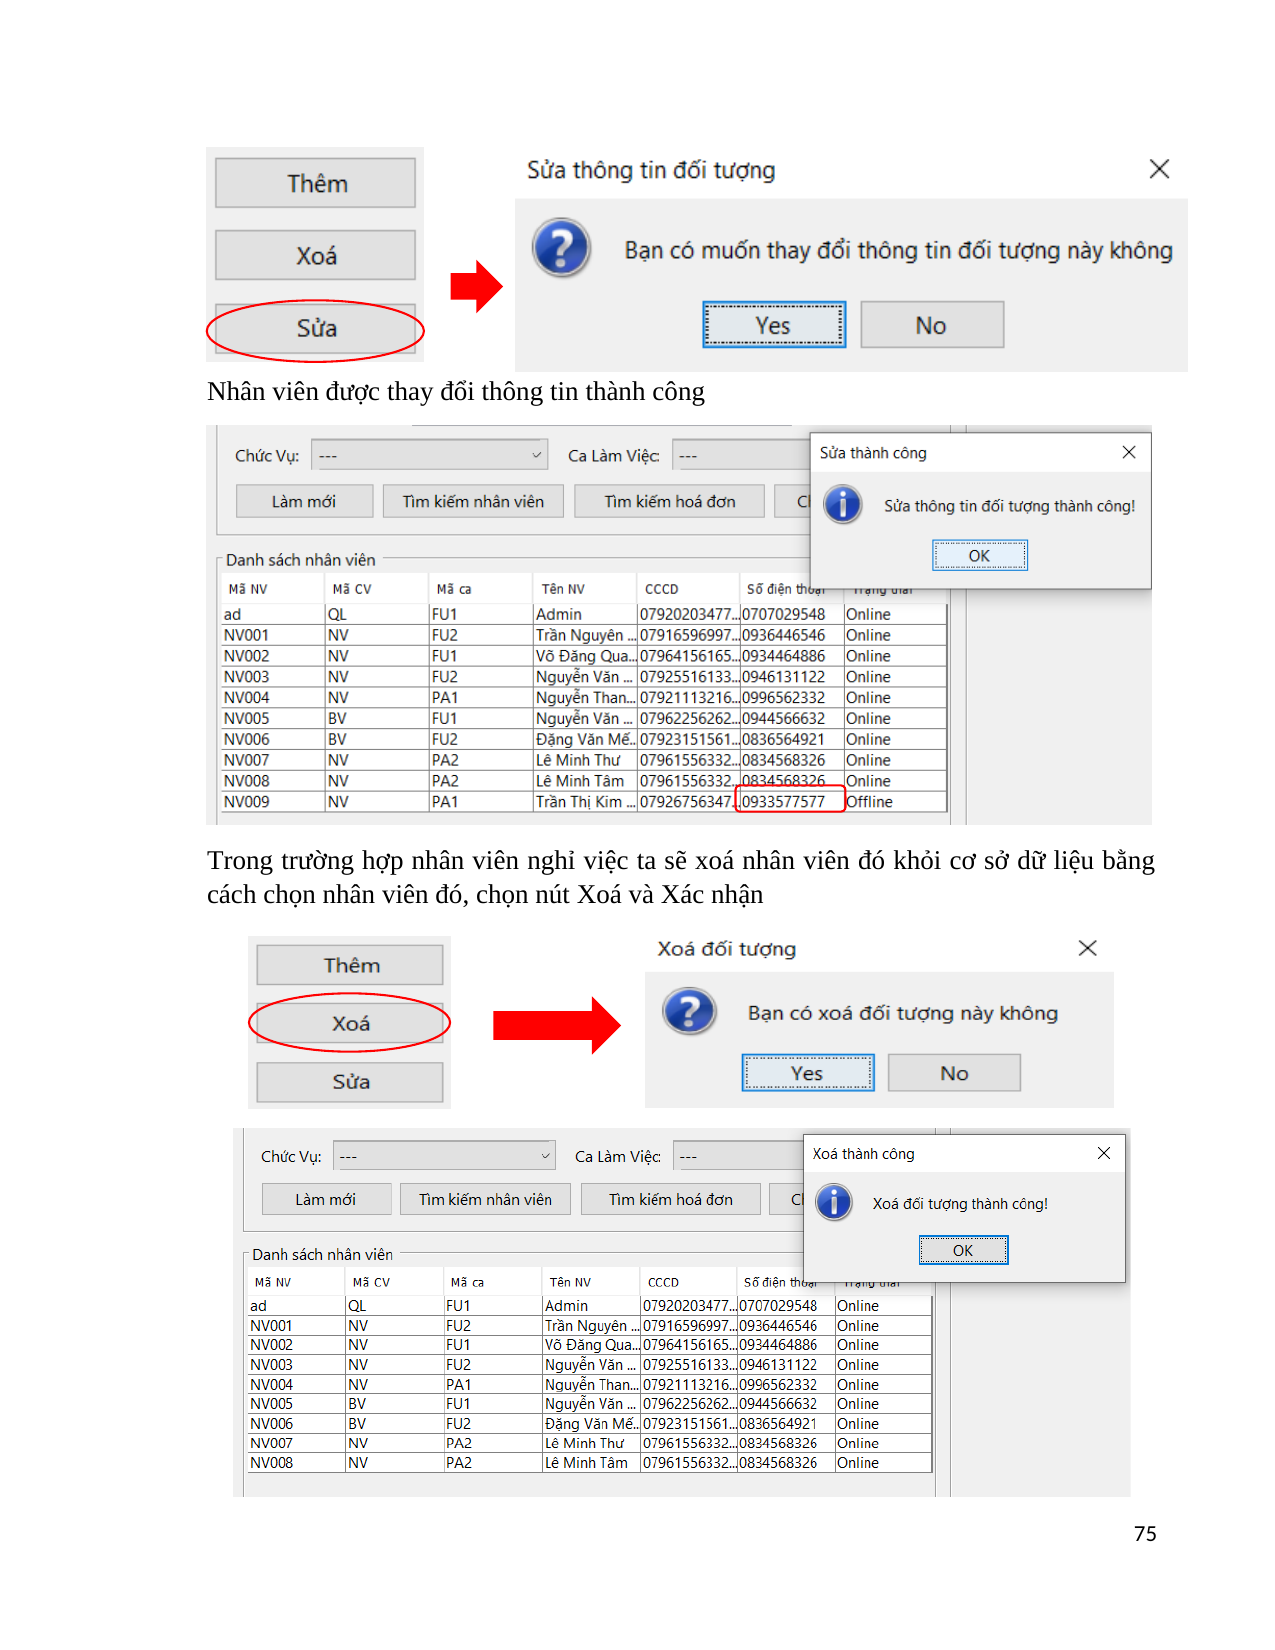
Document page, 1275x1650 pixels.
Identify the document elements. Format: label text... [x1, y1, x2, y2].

picture [233, 1128, 1131, 1497]
picture [353, 337, 424, 362]
picture [248, 936, 451, 1018]
picture [251, 995, 448, 1050]
picture [206, 336, 277, 362]
picture [209, 302, 422, 360]
picture [248, 1027, 451, 1109]
picture [206, 147, 424, 326]
text Trong trường hợp nhân viên nghỉ việc ta sẽ xoá nhân viên đó khỏi cơ sở dữ liệu bằng cách chọn nhân viên đó, chọn nút Xoá và Xác nhận [207, 844, 1157, 909]
picture [515, 147, 1188, 372]
picture [206, 425, 1152, 825]
picture [645, 928, 1114, 1108]
